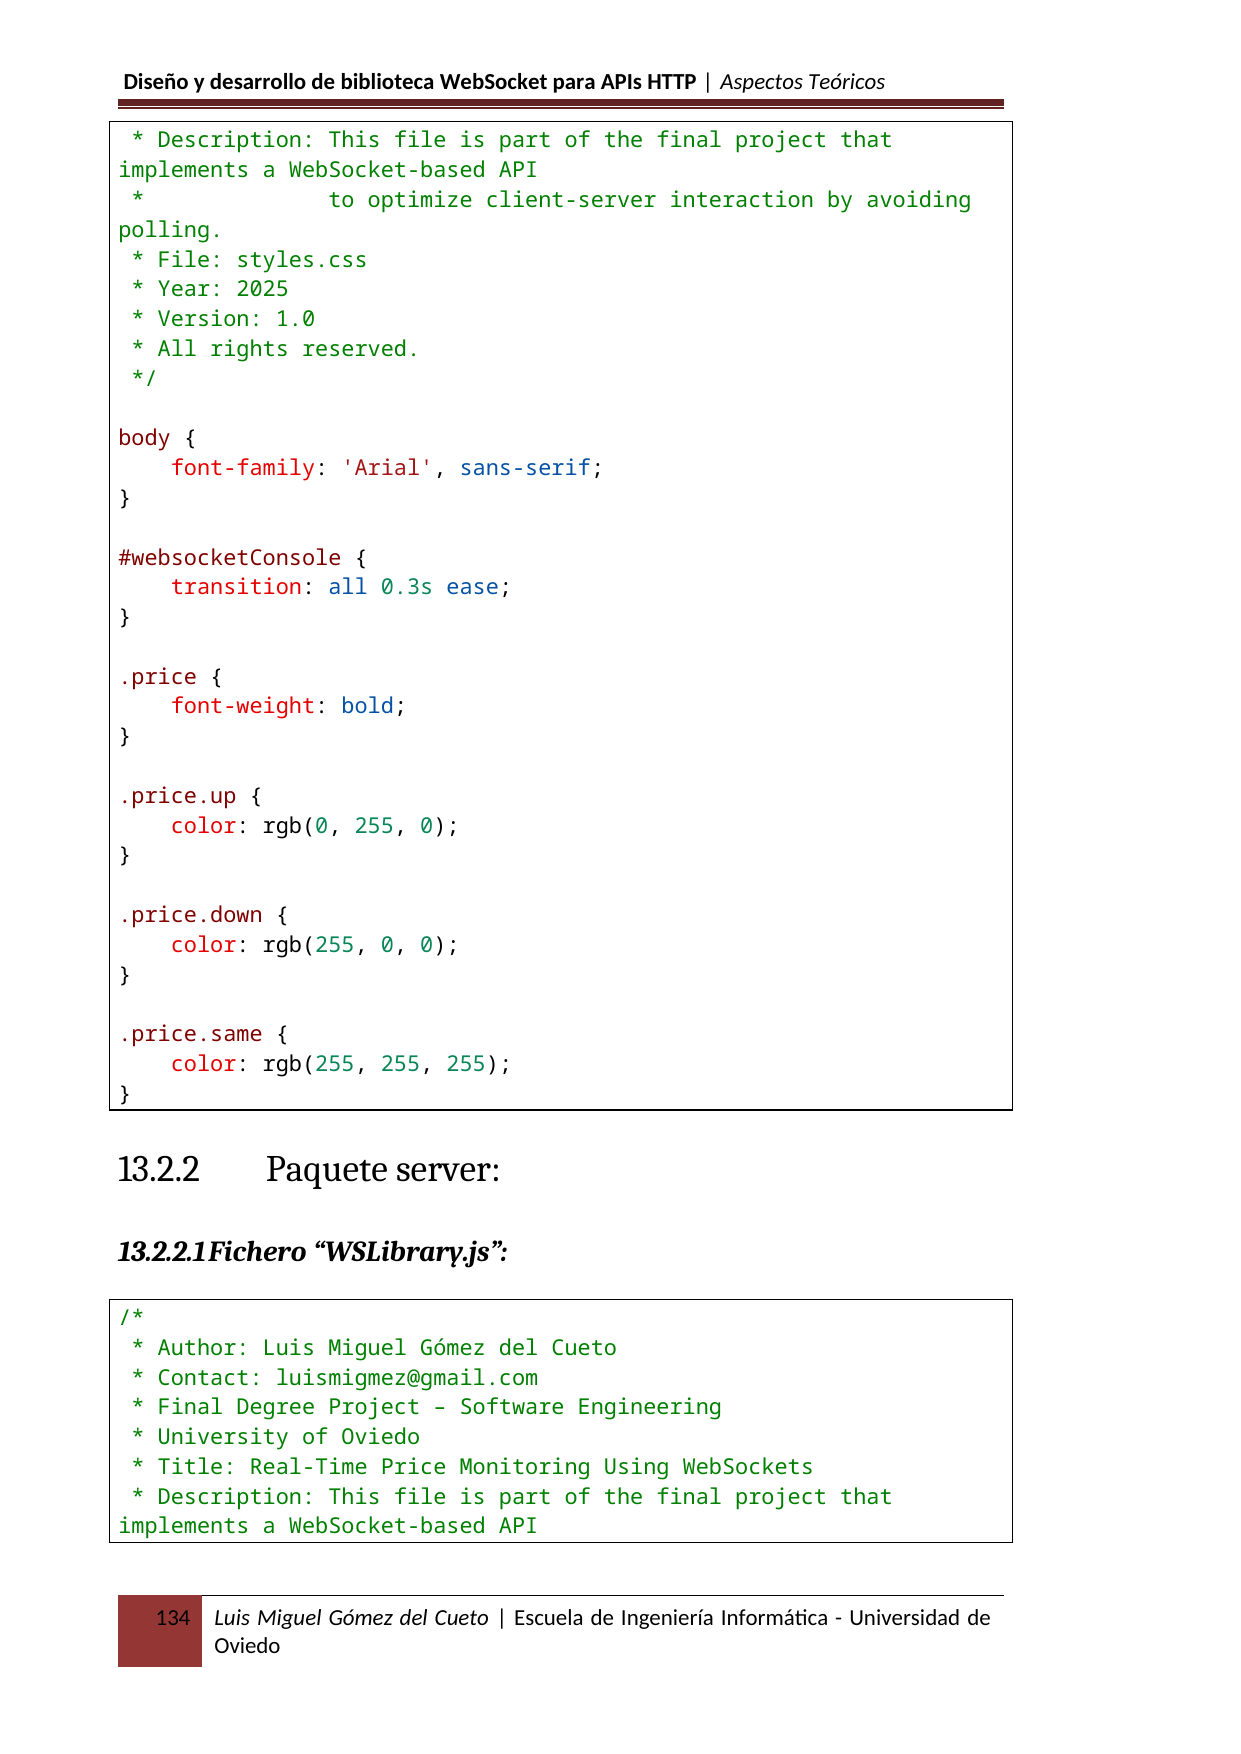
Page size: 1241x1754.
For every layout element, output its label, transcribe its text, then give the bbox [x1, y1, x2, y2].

text .price.up { [118, 780, 1004, 809]
text * Contact: luismigmez@gmail.com [118, 1361, 1004, 1391]
text * University of Oviedo [118, 1421, 1004, 1451]
text * Year: 2025 [118, 273, 1004, 303]
text color: rgb(0, 255, 0); [118, 809, 1004, 839]
text font-family: 'Arial', sans-serif; [118, 452, 1004, 482]
text .price.down { [118, 899, 1004, 929]
text .price { [118, 661, 1004, 690]
subtitle Paquete server: [118, 1148, 1004, 1191]
text } [118, 482, 1004, 512]
text * Description: This file is part of the final project that implements a WebSocket-based API [110, 1477, 1012, 1542]
text } [110, 1074, 1012, 1109]
text * Version: 1.0 [118, 303, 1004, 333]
text /* [110, 1300, 1012, 1332]
text * File: styles.css [118, 243, 1004, 273]
text * Author: Luis Miguel Gómez del Cueto [118, 1332, 1004, 1361]
text #websocketConsole { [118, 541, 1004, 571]
text * Description: This file is part of the final project that implements a WebSocket-based API [110, 122, 1012, 184]
subtitle Fichero “WSLibrary.js”: [118, 1235, 1004, 1269]
text } [118, 958, 1004, 988]
text color: rgb(255, 255, 255); [118, 1048, 1004, 1074]
text } [118, 601, 1004, 631]
text * All rights reserved. [118, 333, 1004, 363]
text color: rgb(255, 0, 0); [118, 929, 1004, 958]
text * to optimize client-server interaction by avoiding polling. [118, 184, 1004, 243]
text .price.same { [118, 1018, 1004, 1048]
text } [118, 839, 1004, 869]
text transition: all 0.3s ease; [118, 571, 1004, 601]
text } [118, 720, 1004, 750]
text body { [118, 422, 1004, 452]
text * Final Degree Project – Software Engineering [118, 1391, 1004, 1421]
text */ [118, 363, 1004, 392]
text * Title: Real-Time Price Monitoring Using WebSockets [118, 1451, 1004, 1477]
text font-weight: bold; [118, 690, 1004, 720]
